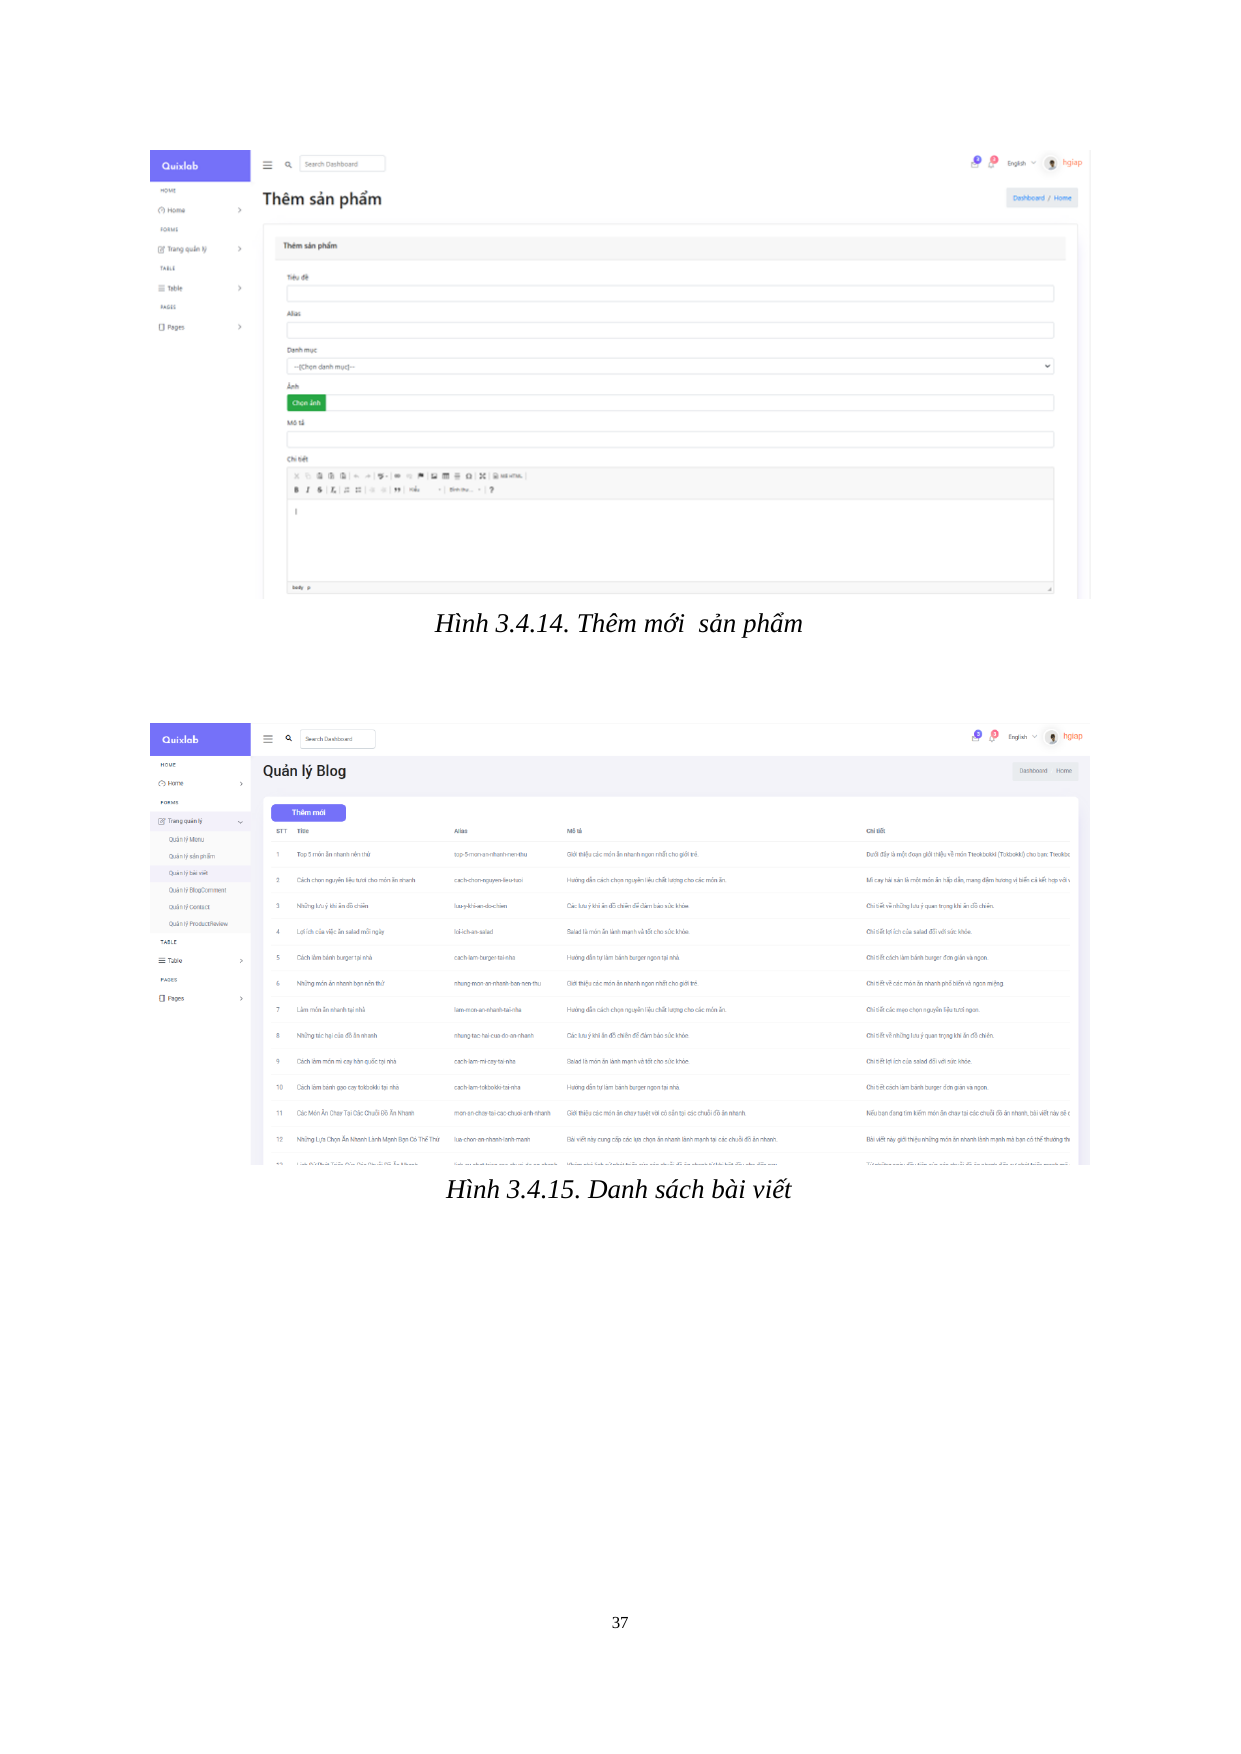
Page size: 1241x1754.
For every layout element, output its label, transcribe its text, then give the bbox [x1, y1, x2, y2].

text Hình 3.4.15. Danh sách bài viết [150, 1165, 1090, 1204]
picture [150, 150, 1091, 599]
picture [150, 723, 1090, 1165]
text Hình 3.4.14. Thêm mới sản phẩm [150, 599, 1090, 638]
